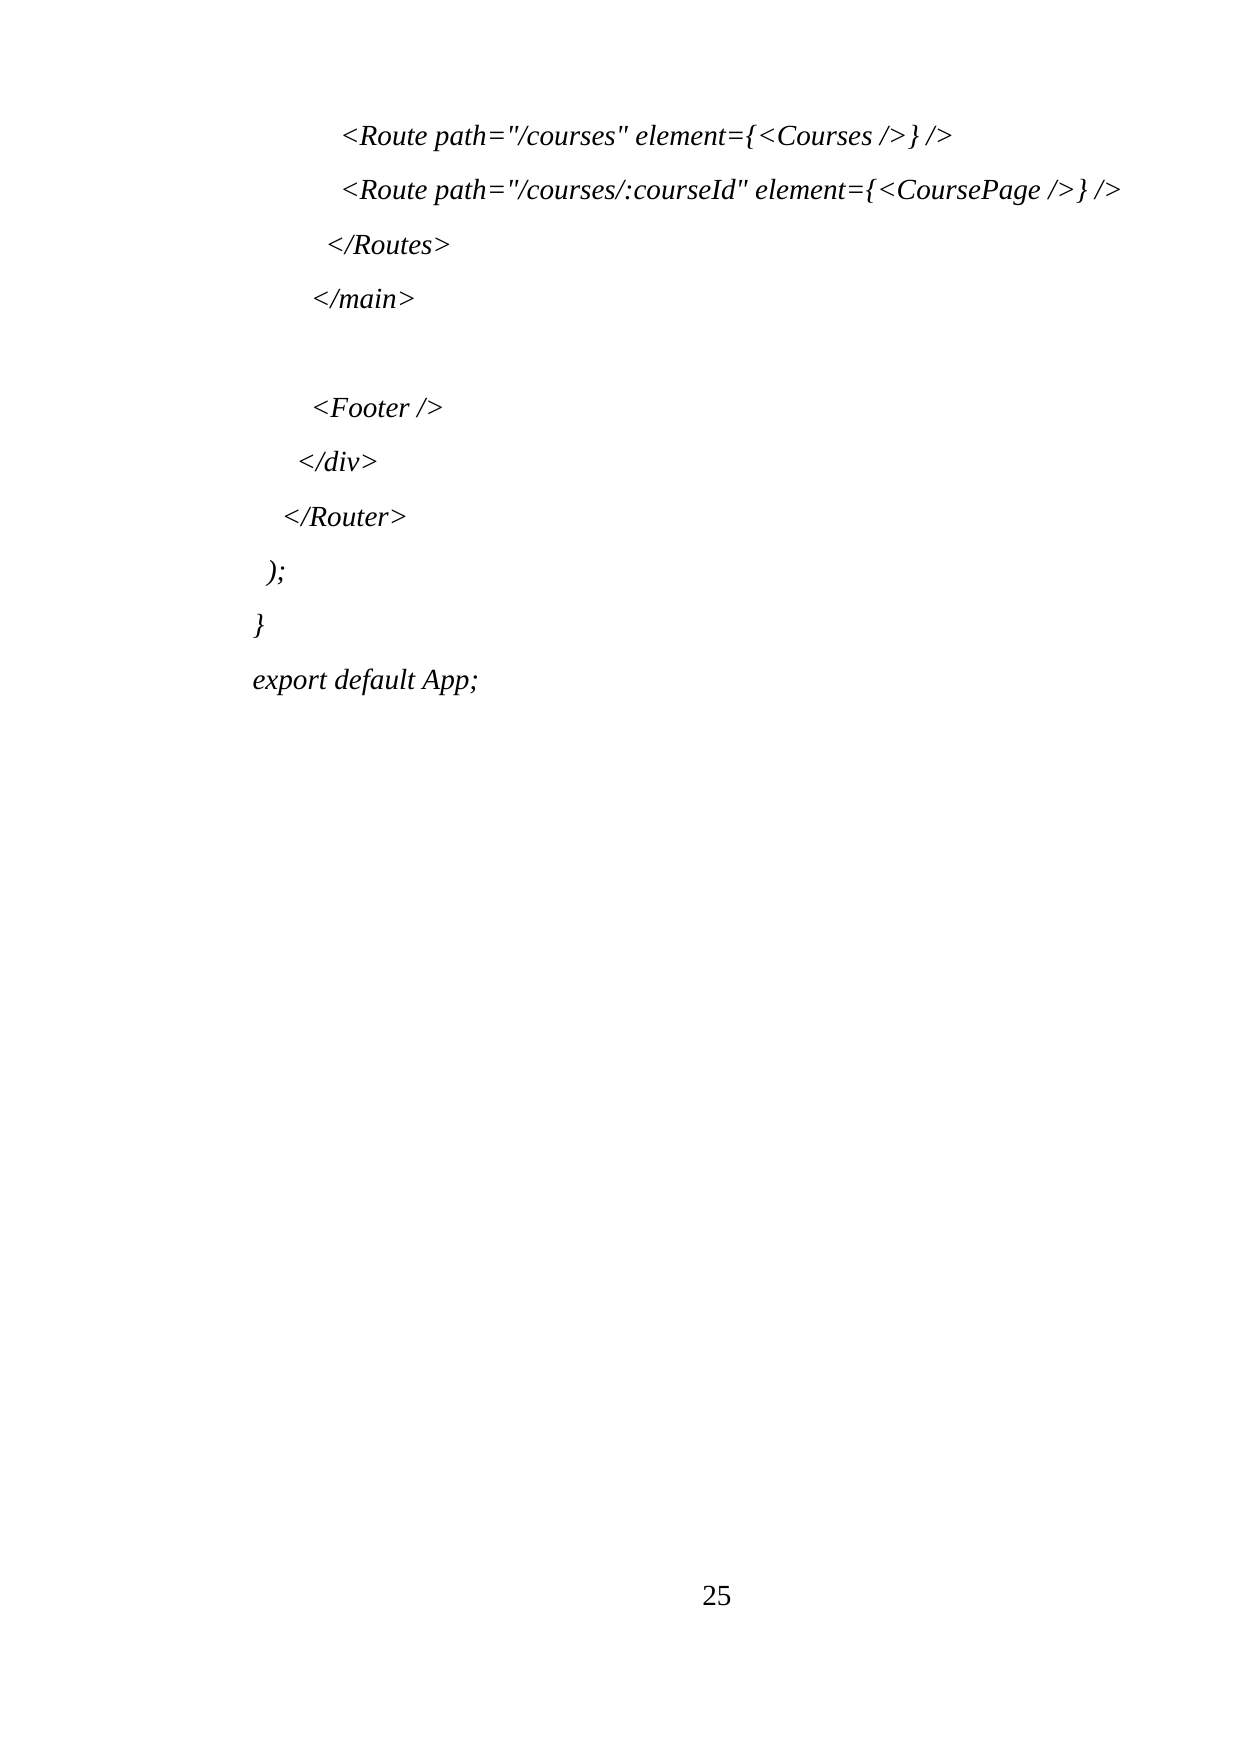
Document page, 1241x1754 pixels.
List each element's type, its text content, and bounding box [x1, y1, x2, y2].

text <Route path="/courses" element={<Courses />} /> [177, 118, 1181, 152]
text ); [177, 553, 1181, 587]
text export default App; [177, 662, 1181, 695]
text </Router> [177, 499, 1181, 532]
text } [177, 607, 1181, 641]
text <Footer /> [177, 390, 1181, 423]
text </div> [177, 444, 1181, 478]
text </main> [177, 281, 1181, 315]
text <Route path="/courses/:courseId" element={<CoursePage />} /> [177, 172, 1181, 206]
text </Routes> [177, 227, 1181, 260]
